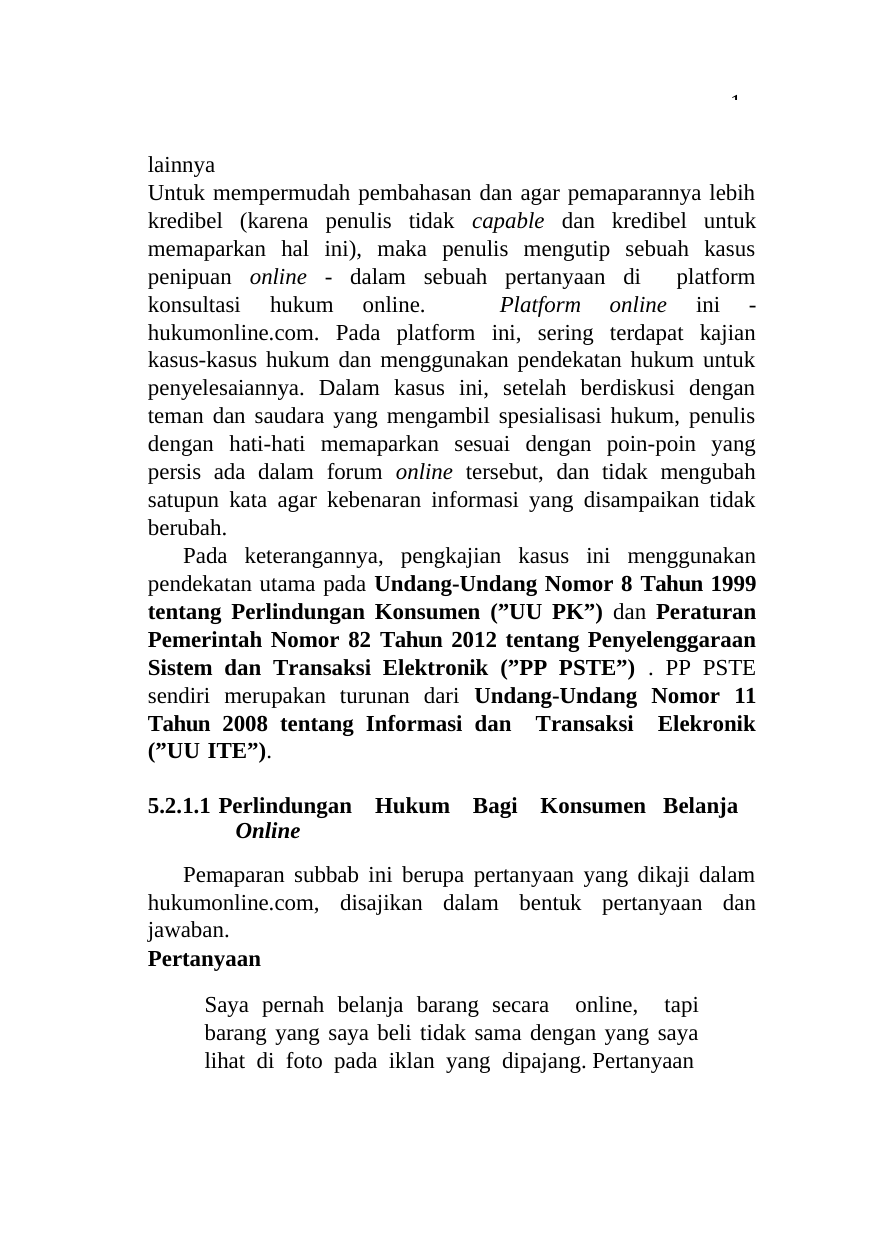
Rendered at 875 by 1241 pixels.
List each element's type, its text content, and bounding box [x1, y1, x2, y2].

text Pada keterangannya, pengkajian kasus ini menggunakan pendekatan utama pada Undang-Undang Nomor 8 Tahun 1999 tentang Perlindungan Konsumen (”UU PK”) dan Peraturan Pemerintah Nomor 82 Tahun 2012 tentang Penyelenggaraan Sistem dan Transaksi Elektronik (”PP PSTE”) . PP PSTE sendiri merupakan turunan dari Undang-Undang Nomor 11 Tahun 2008 tentang Informasi dan Transaksi Elekronik (”UU ITE”). [148, 542, 756, 764]
text lainnya [148, 151, 768, 177]
subtitle Pertanyaan [148, 944, 768, 971]
subtitle Online [235, 819, 768, 843]
subtitle Perlindungan Hukum Bagi Konsumen Belanja [148, 794, 768, 819]
text Untuk mempermudah pembahasan dan agar pemaparannya lebih kredibel (karena penulis tidak capable dan kredibel untuk memaparkan hal ini), maka penulis mengutip sebuah kasus penipuan online - dalam sebuah pertanyaan di platform konsultasi hukum online. Platform online ini - hukumonline.com. Pada platform ini, sering terdapat kajian kasus-kasus hukum dan menggunakan pendekatan hukum untuk penyelesaiannya. Dalam kasus ini, setelah berdiskusi dengan teman dan saudara yang mengambil spesialisasi hukum, penulis dengan hati-hati memaparkan sesuai dengan poin-poin yang persis ada dalam forum online tersebut, dan tidak mengubah satupun kata agar kebenaran informasi yang disampaikan tidak berubah. [148, 179, 756, 540]
text Saya pernah belanja barang secara online, tapi barang yang saya beli tidak sama dengan yang saya lihat di foto pada iklan yang dipajang. Pertanyaan [204, 991, 699, 1074]
text Pemaparan subbab ini berupa pertanyaan yang dikaji dalam hukumonline.com, disajikan dalam bentuk pertanyaan dan jawaban. [148, 861, 756, 943]
